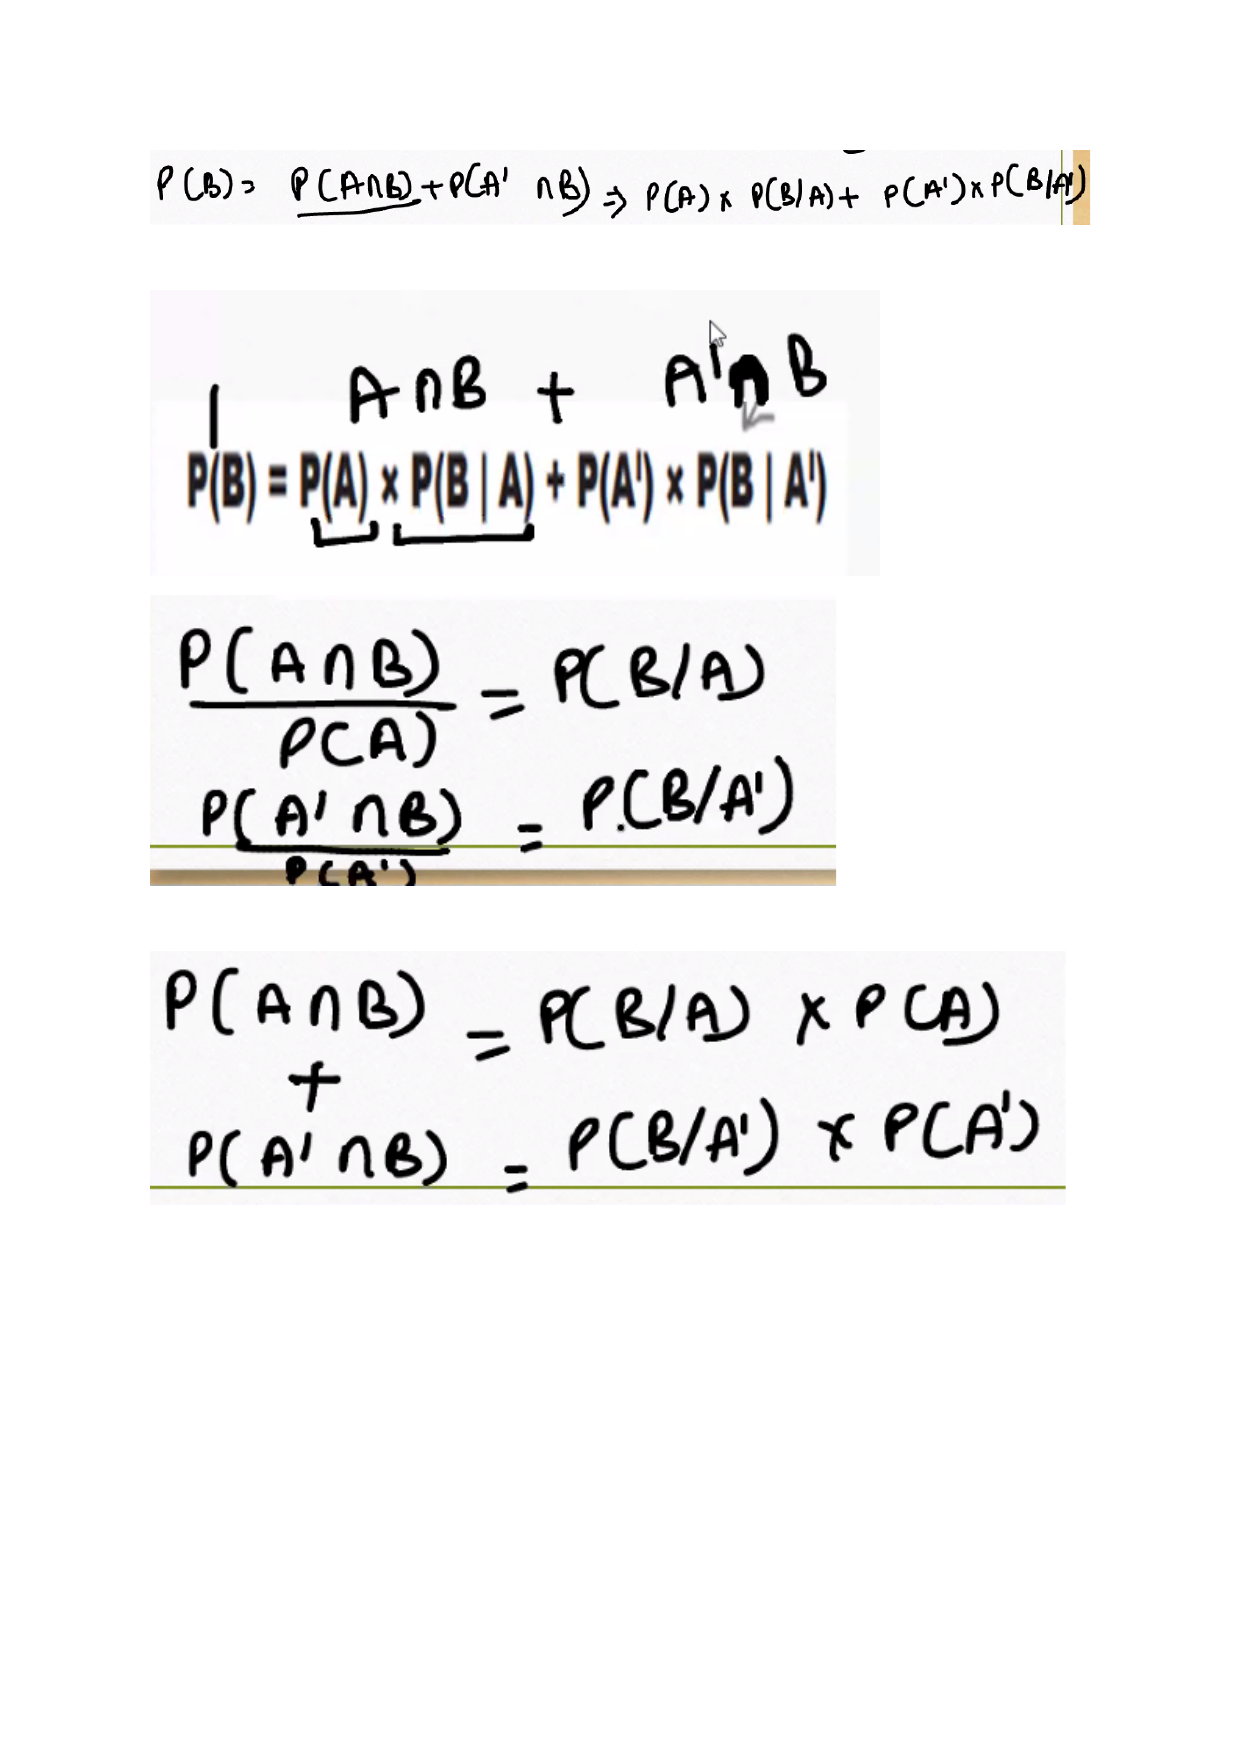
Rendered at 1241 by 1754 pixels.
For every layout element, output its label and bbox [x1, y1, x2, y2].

picture [150, 595, 837, 886]
picture [150, 150, 1091, 225]
picture [150, 290, 880, 576]
picture [150, 951, 1066, 1205]
